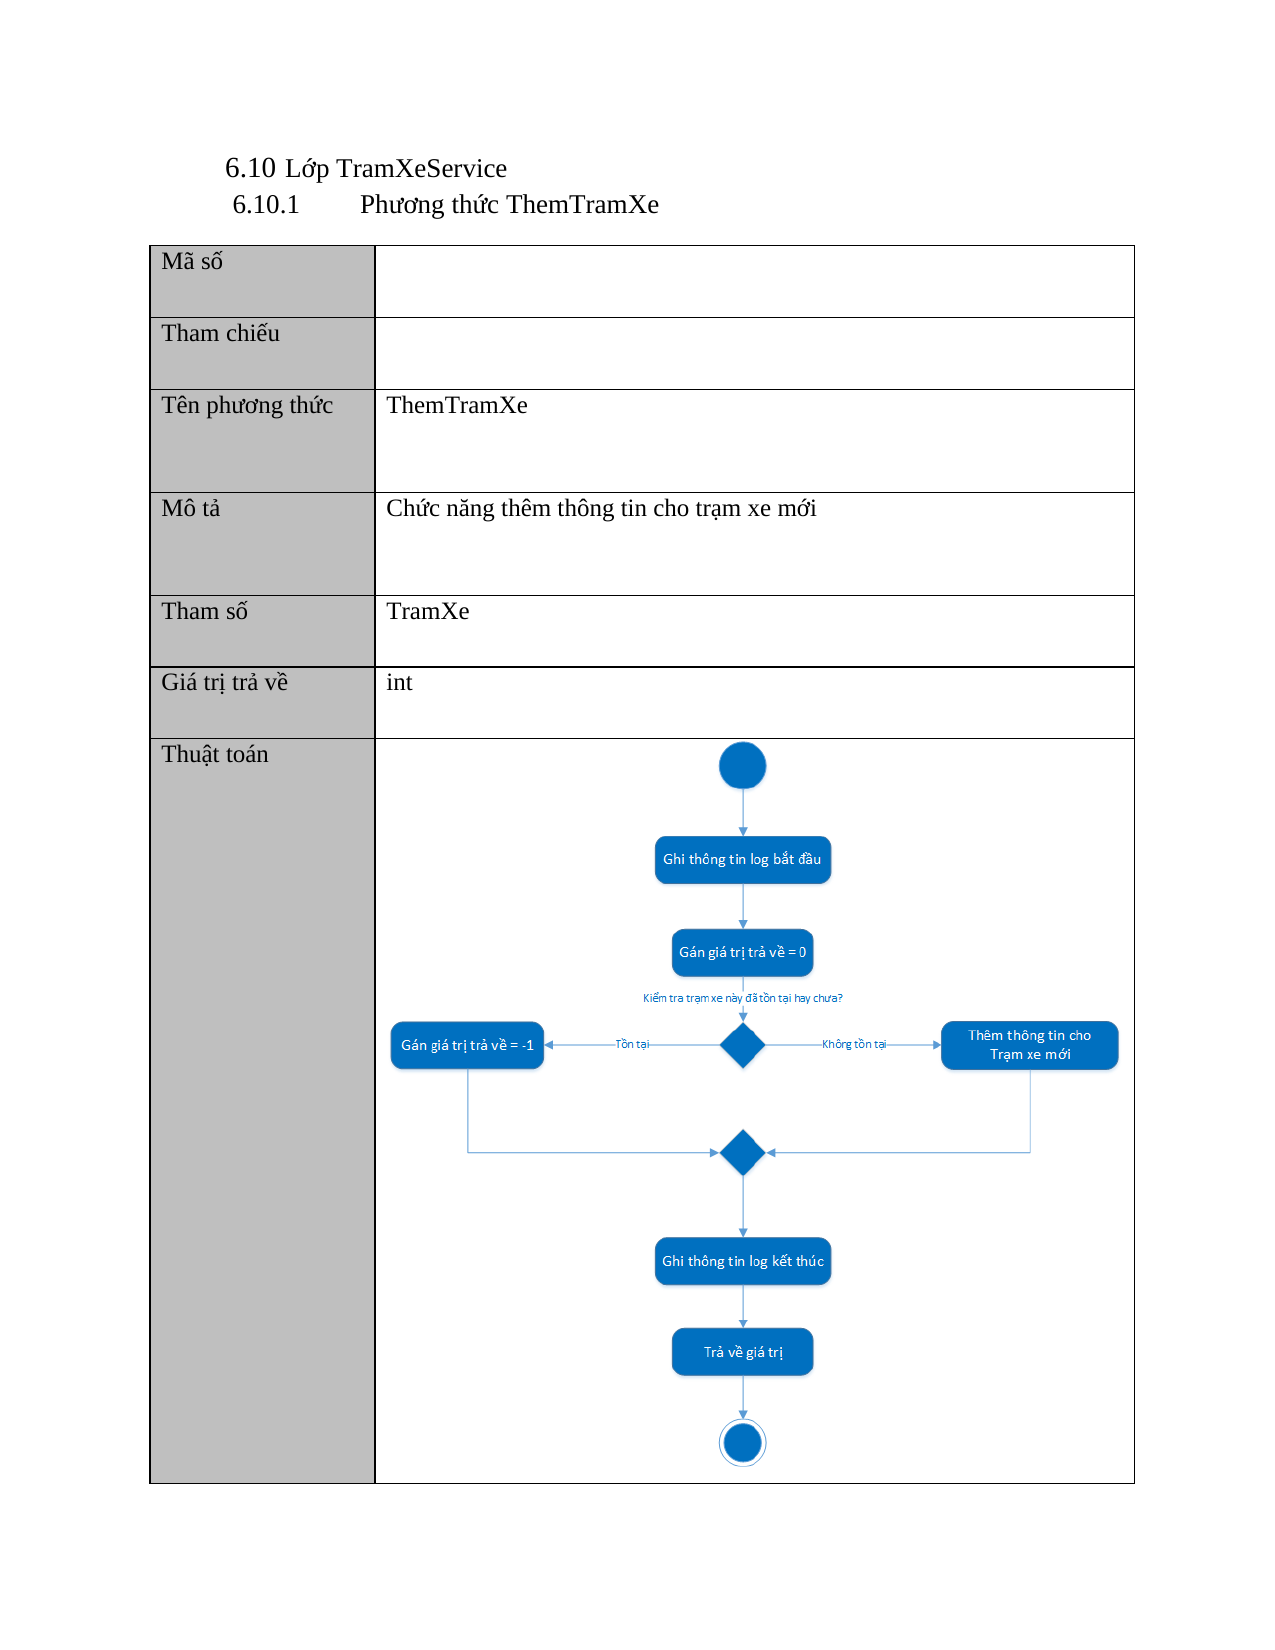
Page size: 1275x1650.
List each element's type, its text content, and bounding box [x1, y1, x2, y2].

table_cell Tên phương thức [151, 390, 374, 492]
picture [386, 739, 1123, 1467]
table_header [376, 246, 1134, 317]
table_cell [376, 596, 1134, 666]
table_cell [376, 318, 1134, 389]
table_cell ThemTramXe [376, 390, 1134, 492]
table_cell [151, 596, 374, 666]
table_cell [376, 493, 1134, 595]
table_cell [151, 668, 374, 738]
table_cell Tham chiếu [151, 318, 374, 389]
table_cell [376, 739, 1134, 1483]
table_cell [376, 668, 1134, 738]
table_header Mã số [151, 246, 374, 317]
text Lớp TramXeService [225, 150, 1125, 183]
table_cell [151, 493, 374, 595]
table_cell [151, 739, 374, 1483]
list Phương thức ThemTramXe [300, 188, 1125, 220]
